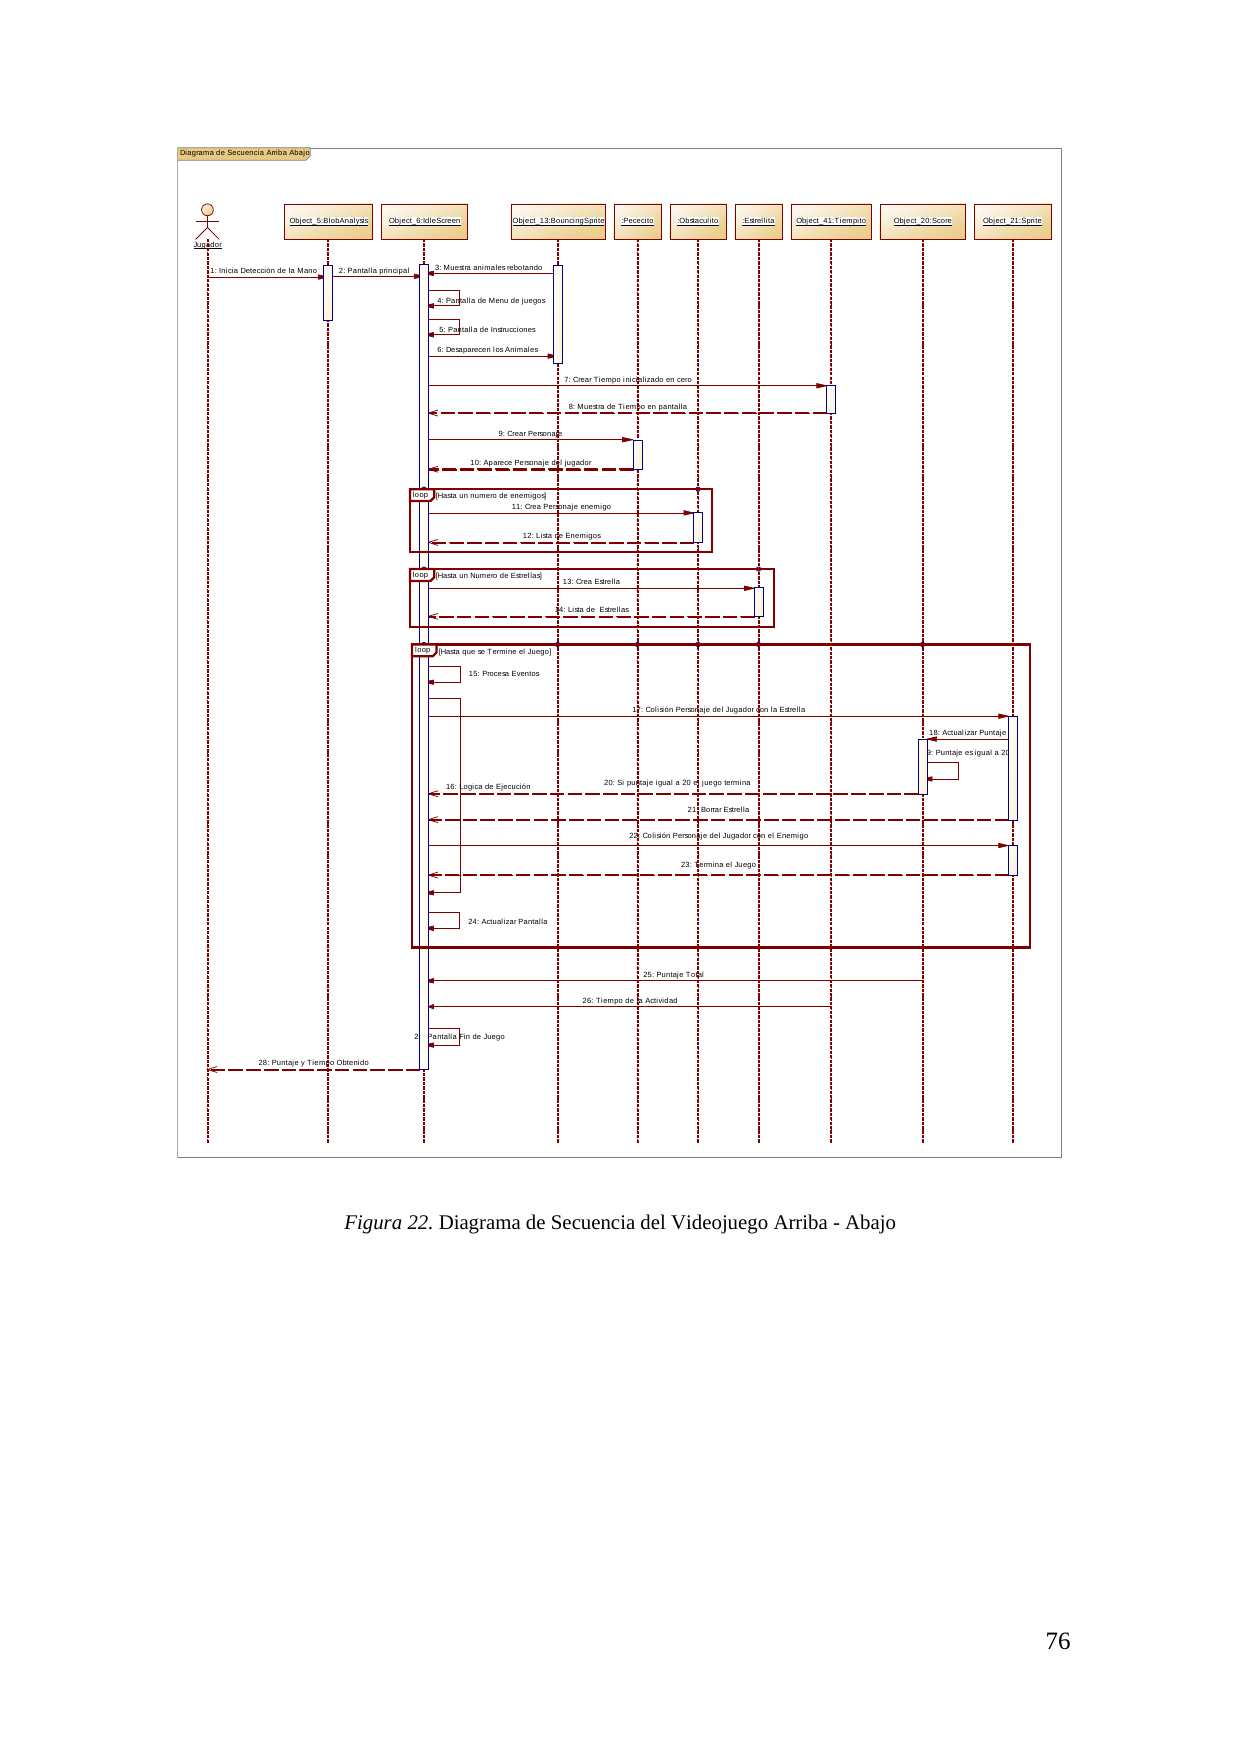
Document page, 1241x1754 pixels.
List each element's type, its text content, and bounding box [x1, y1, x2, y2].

text Figura 22. Diagrama de Secuencia del Videojuego Arriba - Abajo [177, 1210, 1063, 1234]
